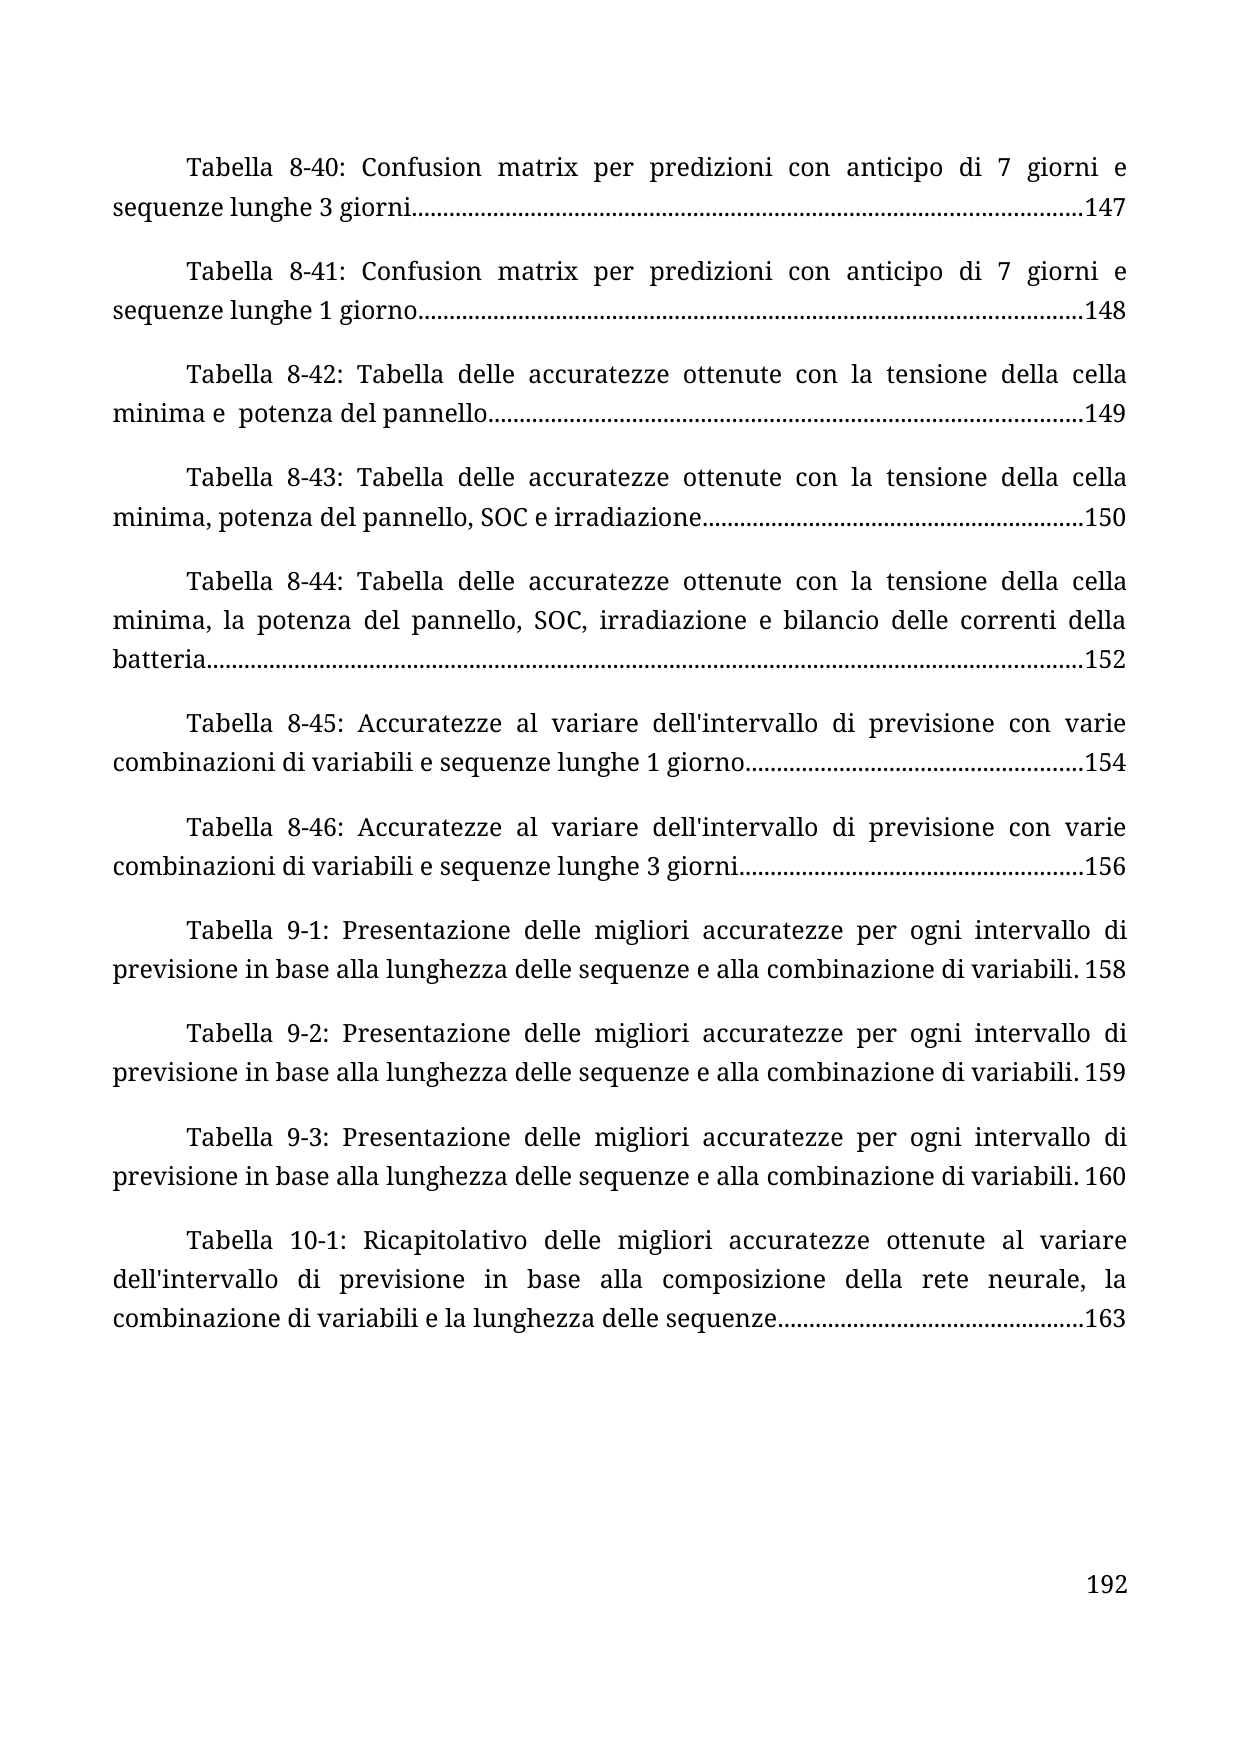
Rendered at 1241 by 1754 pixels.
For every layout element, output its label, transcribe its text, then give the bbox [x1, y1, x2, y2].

text Tabella 8-44: Tabella delle accuratezze ottenute con la tensione della cella minima, la potenza del pannello, SOC, irradiazione e bilancio delle correnti della batteria 152 [112, 563, 1128, 676]
text Tabella 8-46: Accuratezze al variare dell'intervallo di previsione con varie combinazioni di variabili e sequenze lunghe 3 giorni 156 [112, 809, 1128, 882]
text Tabella 8-43: Tabella delle accuratezze ottenute con la tensione della cella minima, potenza del pannello, SOC e irradiazione 150 [112, 460, 1128, 533]
text Tabella 8-45: Accuratezze al variare dell'intervallo di previsione con varie combinazioni di variabili e sequenze lunghe 1 giorno 154 [112, 706, 1128, 779]
text Tabella 8-41: Confusion matrix per predizioni con anticipo di 7 giorni e sequenze lunghe 1 giorno 148 [112, 253, 1128, 327]
text Tabella 9-3: Presentazione delle migliori accuratezze per ogni intervallo di previsione in base alla lunghezza delle sequenze e alla combinazione di variabili 160 [112, 1119, 1128, 1192]
text Tabella 10-1: Ricapitolativo delle migliori accuratezze ottenute al variare dell'intervallo di previsione in base alla composizione della rete neurale, la combinazione di variabili e la lunghezza delle sequenze 163 [112, 1222, 1128, 1335]
text Tabella 8-40: Confusion matrix per predizioni con anticipo di 7 giorni e sequenze lunghe 3 giorni 147 [112, 150, 1128, 223]
text Tabella 9-1: Presentazione delle migliori accuratezze per ogni intervallo di previsione in base alla lunghezza delle sequenze e alla combinazione di variabili 158 [112, 912, 1128, 986]
text Tabella 8-42: Tabella delle accuratezze ottenute con la tensione della cella minima e potenza del pannello 149 [112, 357, 1128, 430]
text Tabella 9-2: Presentazione delle migliori accuratezze per ogni intervallo di previsione in base alla lunghezza delle sequenze e alla combinazione di variabili 159 [112, 1016, 1128, 1089]
